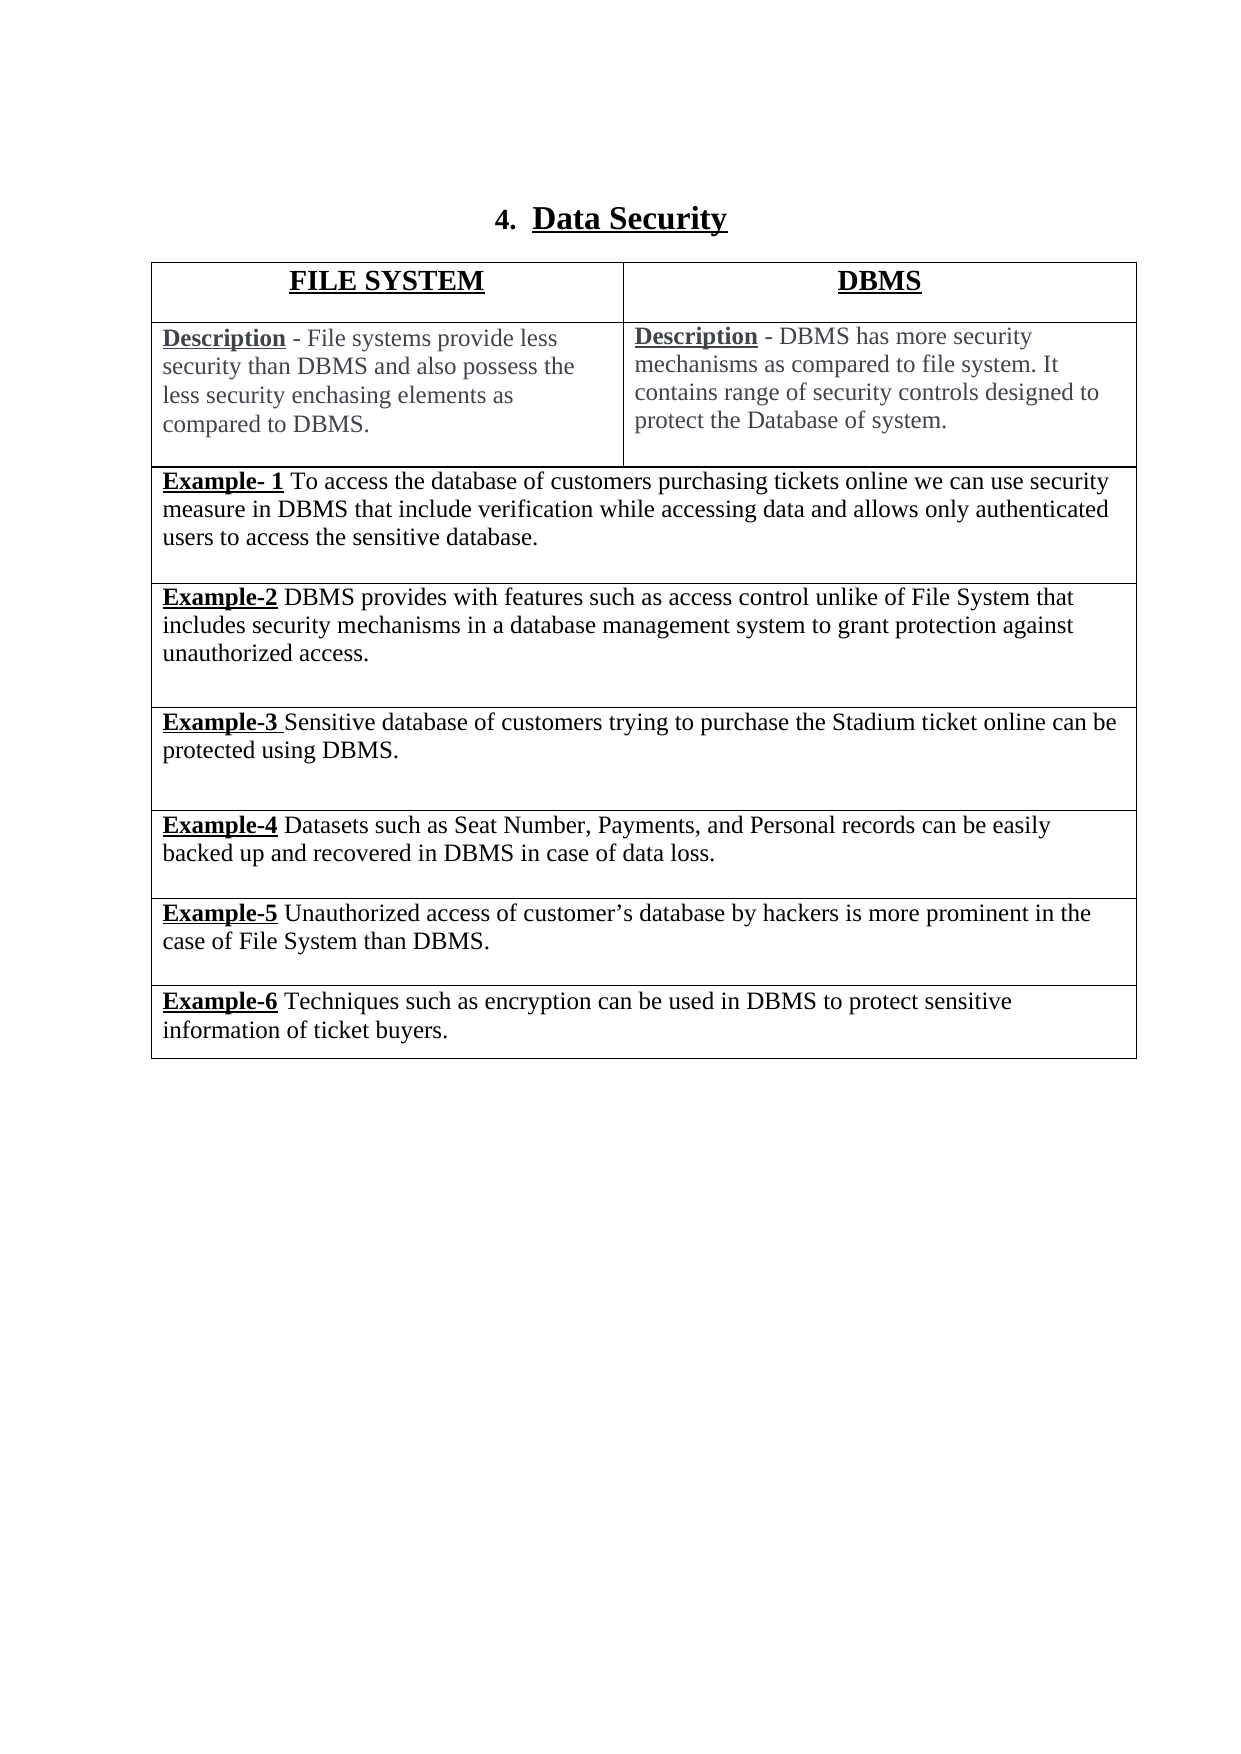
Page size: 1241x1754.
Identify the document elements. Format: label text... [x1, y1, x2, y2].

list Data Security [150, 198, 1072, 236]
table_header FILE SYSTEM [152, 263, 623, 322]
table_cell Description - File systems provide less security than DBMS and also possess the less security enchasing elements as compared to DBMS. [152, 323, 623, 466]
table_cell Example-6 Techniques such as encryption can be used in DBMS to protect sensitive information of ticket buyers. [152, 986, 1136, 1058]
table_cell Description - DBMS has more security mechanisms as compared to file system. It contains range of security controls designed to protect the Database of system. [624, 323, 1136, 466]
table_header DBMS [624, 263, 1136, 322]
table_cell Example-4 Datasets such as Seat Number, Payments, and Personal records can be easily backed up and recovered in DBMS in case of data loss. [152, 811, 1136, 898]
table_cell Example-5 Unauthorized access of customer’s database by hackers is more prominent in the case of File System than DBMS. [152, 899, 1136, 985]
table_cell Example-3 Sensitive database of customers trying to purchase the Stadium ticket online can be protected using DBMS. [152, 708, 1136, 810]
table_cell Example- 1 To access the database of customers purchasing tickets online we can use security measure in DBMS that include verification while accessing data and allows only authenticated users to access the sensitive database. [152, 468, 1136, 582]
table_cell Example-2 DBMS provides with features such as access control unlike of File System that includes security mechanisms in a database management system to grant protection against unauthorized access. [152, 584, 1136, 707]
